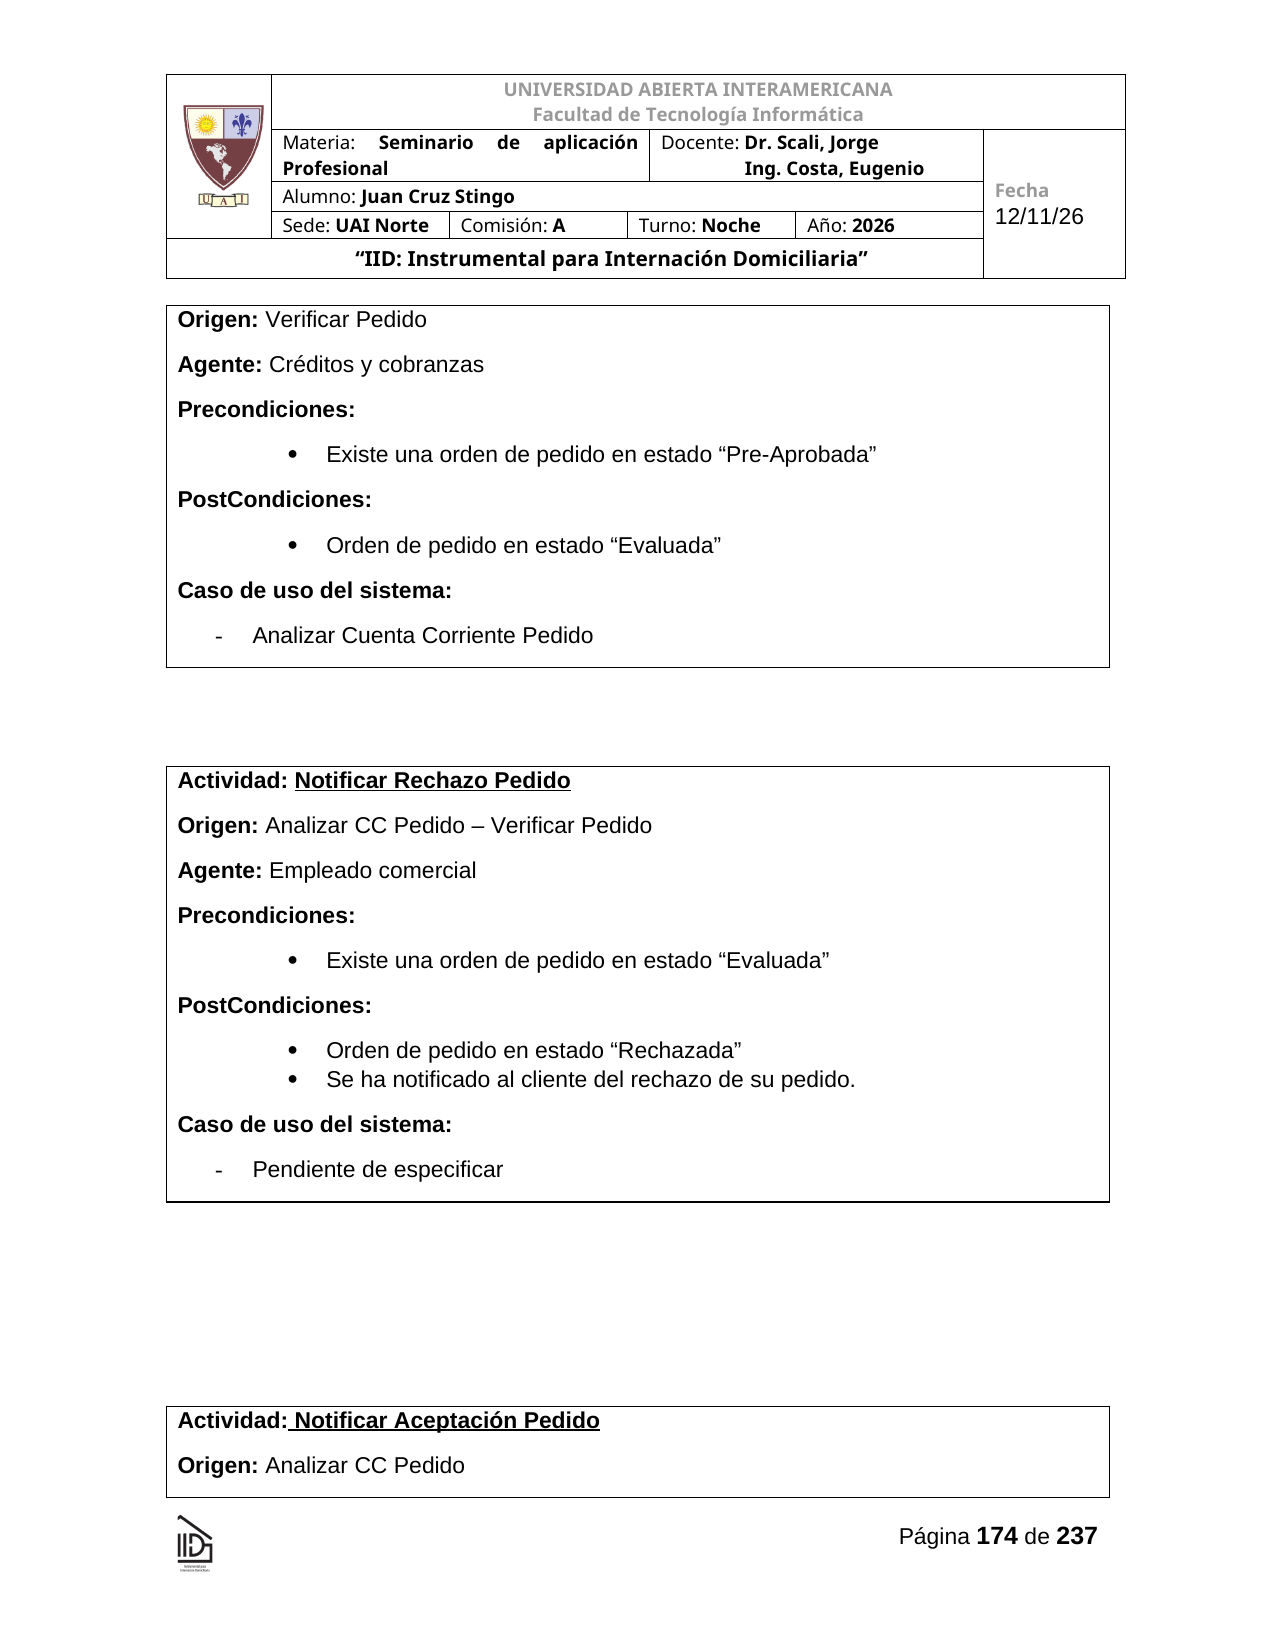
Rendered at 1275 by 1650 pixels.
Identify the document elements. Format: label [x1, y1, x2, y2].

picture [165, 1508, 225, 1585]
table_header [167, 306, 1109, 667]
picture [272, 130, 283, 181]
picture [167, 97, 271, 211]
picture [272, 97, 283, 129]
picture [272, 182, 283, 211]
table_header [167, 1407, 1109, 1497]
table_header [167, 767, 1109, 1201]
